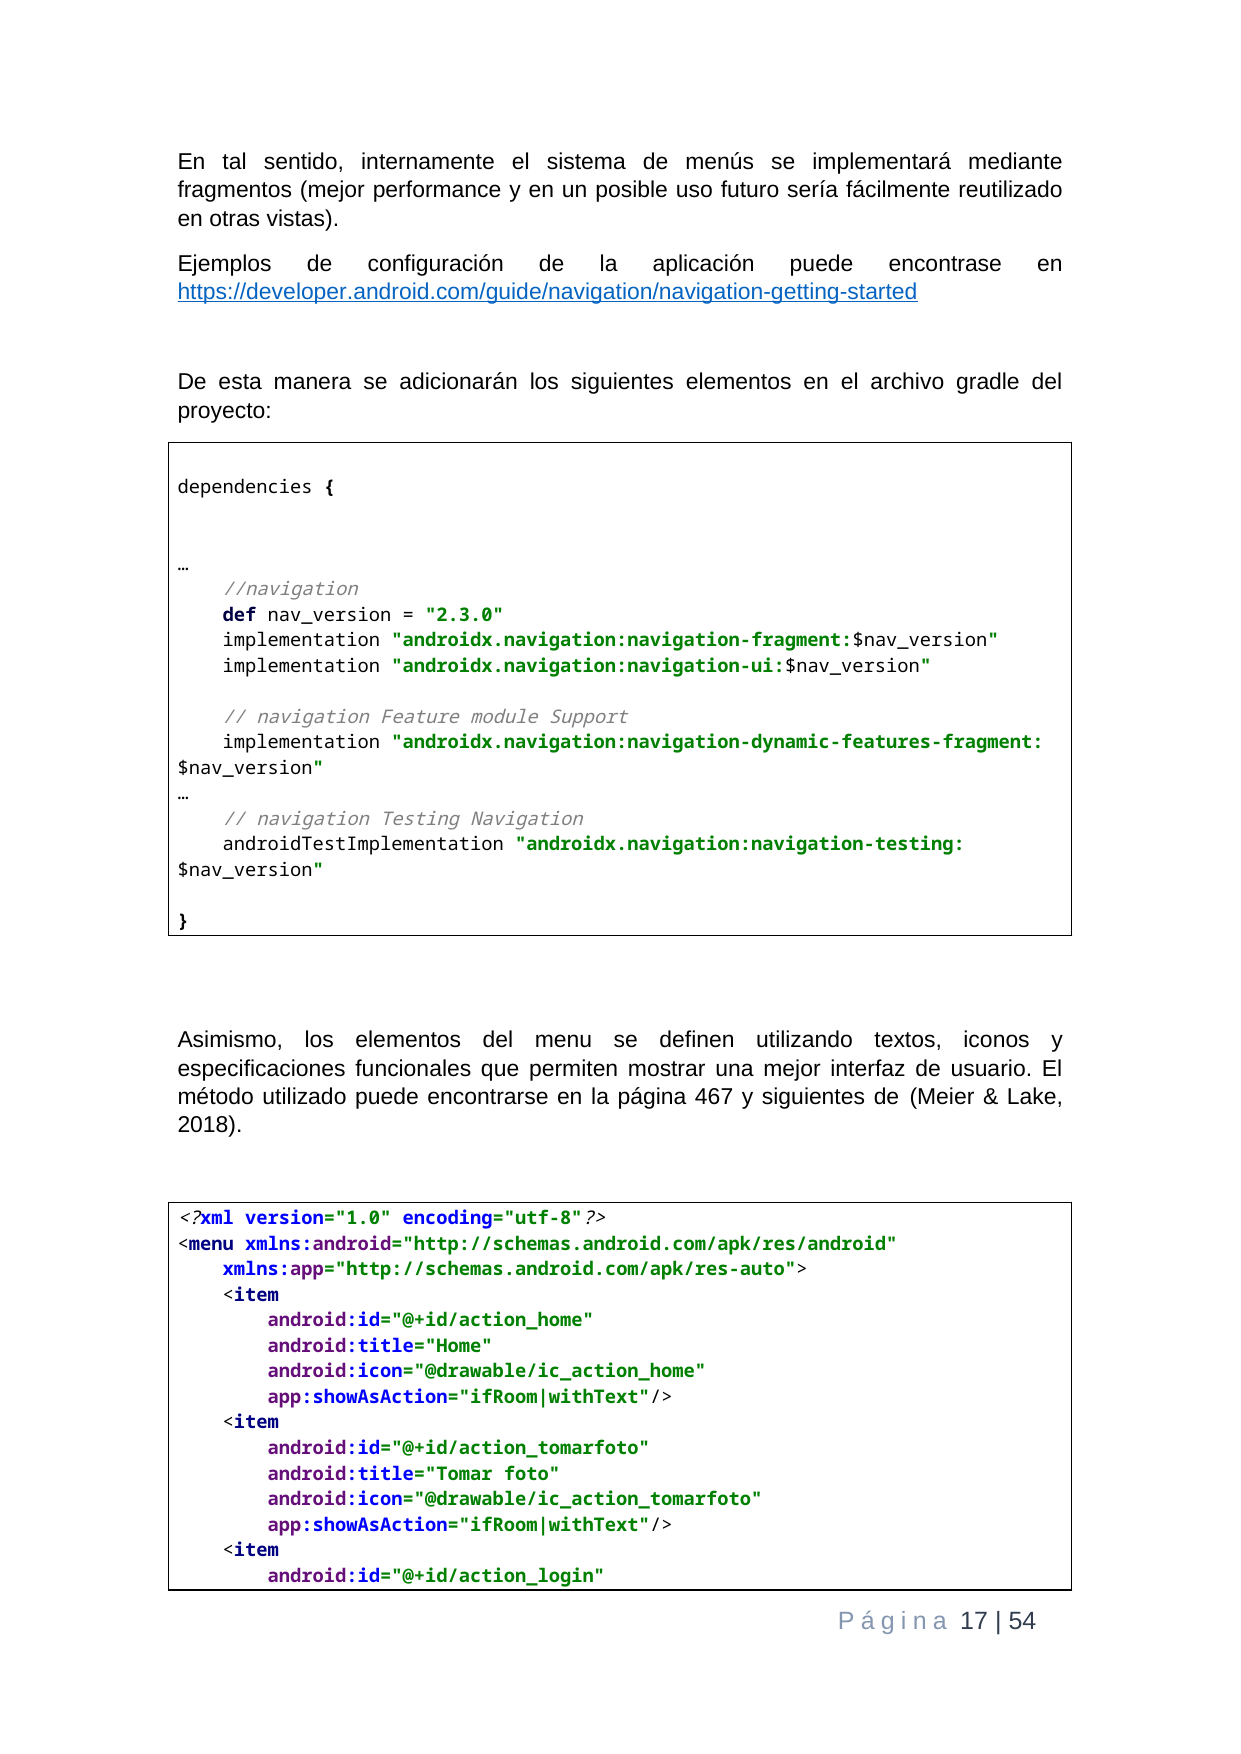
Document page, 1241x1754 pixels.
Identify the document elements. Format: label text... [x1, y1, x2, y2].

text Ejemplos de configuración de la aplicación puede encontrase en https://developer.android.com/guide/navigation/navigation-getting-started [177, 249, 1063, 304]
text dependencies { … //navigation def nav_version = "2.3.0" implementation "androidx.navigation:navigation-fragment:$nav_version" implementation "androidx.navigation:navigation-ui:$nav_version" // navigation Feature module Support implementation "androidx.navigation:navigation-dynamic-features-fragment:$nav_version" … [169, 443, 1071, 802]
text De esta manera se adicionarán los siguientes elementos en el archivo gradle del proyecto: [177, 368, 1063, 423]
text // navigation Testing Navigation androidTestImplementation "androidx.navigation:navigation-testing:$nav_version" } [169, 802, 1071, 935]
text En tal sentido, internamente el sistema de menús se implementará mediante fragmentos (mejor performance y en un posible uso futuro sería fácilmente reutilizado en otras vistas). [177, 148, 1063, 231]
text Asimismo, los elementos del menu se definen utilizando textos, iconos y especificaciones funcionales que permiten mostrar una mejor interfaz de usuario. El método utilizado puede encontrarse en la página 467 y siguientes de . [177, 1026, 1063, 1138]
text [169, 1203, 1071, 1589]
